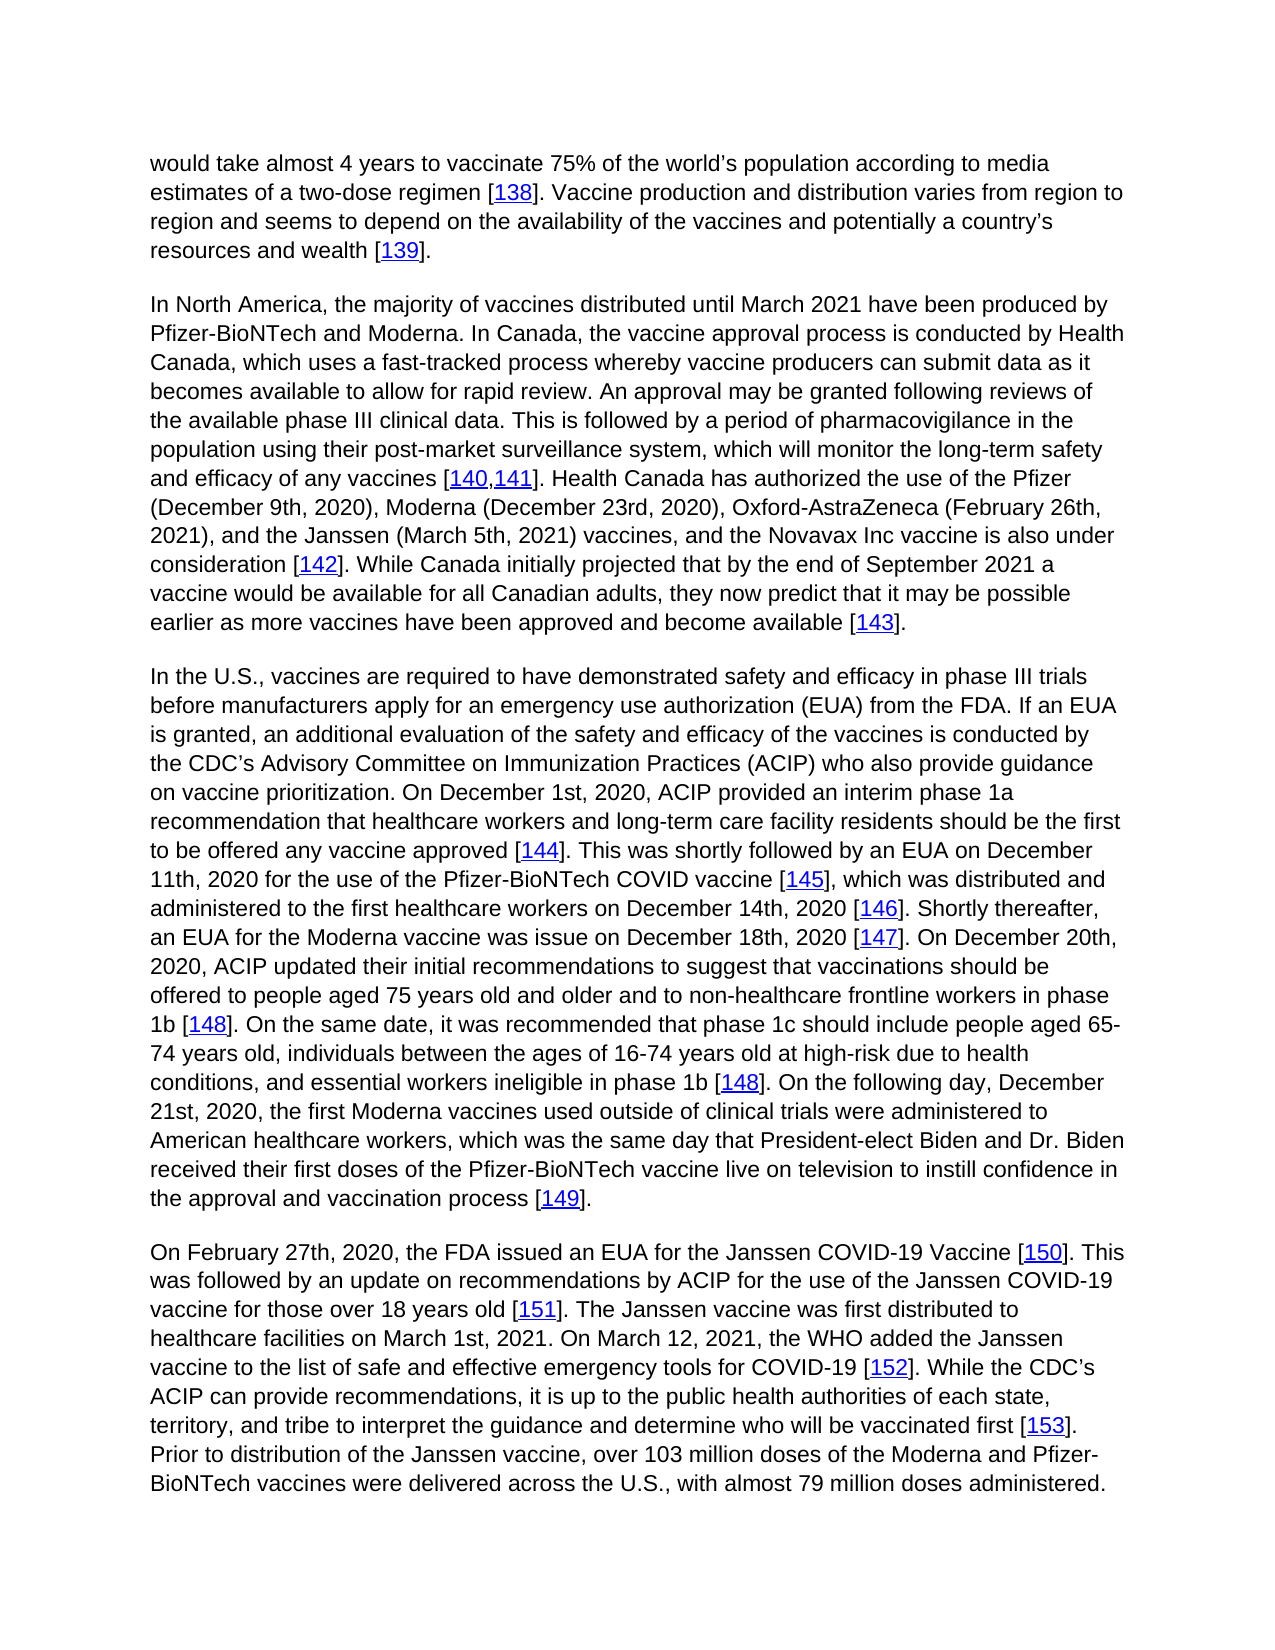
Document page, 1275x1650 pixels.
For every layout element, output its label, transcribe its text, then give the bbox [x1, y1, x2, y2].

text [150, 150, 1125, 263]
text In the U.S., vaccines are required to have demonstrated safety and efficacy in phase III trials before manufacturers apply for an emergency use authorization (EUA) from the FDA. If an EUA is granted, an additional evaluation of the safety and efficacy of the vaccines is conducted by the CDC’s Advisory Committee on Immunization Practices (ACIP) who also provide guidance on vaccine prioritization. On December 1st, 2020, ACIP provided an interim phase 1a recommendation that healthcare workers and long-term care facility residents should be the first to be offered any vaccine approved [144]. This was shortly followed by an EUA on December 11th, 2020 for the use of the Pfizer-BioNTech COVID vaccine [145], which was distributed and administered to the first healthcare workers on December 14th, 2020 [146]. Shortly thereafter, an EUA for the Moderna vaccine was issue on December 18th, 2020 [147]. On December 20th, 2020, ACIP updated their initial recommendations to suggest that vaccinations should be offered to people aged 75 years old and older and to non-healthcare frontline workers in phase 1b [148]. On the same date, it was recommended that phase 1c should include people aged 65-74 years old, individuals between the ages of 16-74 years old at high-risk due to health conditions, and essential workers ineligible in phase 1b [148]. On the following day, December 21st, 2020, the first Moderna vaccines used outside of clinical trials were administered to American healthcare workers, which was the same day that President-elect Biden and Dr. Biden received their first doses of the Pfizer-BioNTech vaccine live on television to instill confidence in the approval and vaccination process [149]. [150, 663, 1125, 1211]
text In North America, the majority of vaccines distributed until March 2021 have been produced by Pfizer-BioNTech and Moderna. In Canada, the vaccine approval process is conducted by Health Canada, which uses a fast-tracked process whereby vaccine producers can submit data as it becomes available to allow for rapid review. An approval may be granted following reviews of the available phase III clinical data. This is followed by a period of pharmacovigilance in the population using their post-market surveillance system, which will monitor the long-term safety and efficacy of any vaccines [140,141]. Health Canada has authorized the use of the Pfizer (December 9th, 2020), Moderna (December 23rd, 2020), Oxford-AstraZeneca (February 26th, 2021), and the Janssen (March 5th, 2021) vaccines, and the Novavax Inc vaccine is also under consideration [142]. While Canada initially projected that by the end of September 2021 a vaccine would be available for all Canadian adults, they now predict that it may be possible earlier as more vaccines have been approved and become available [143]. [150, 291, 1125, 636]
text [150, 1238, 1125, 1497]
